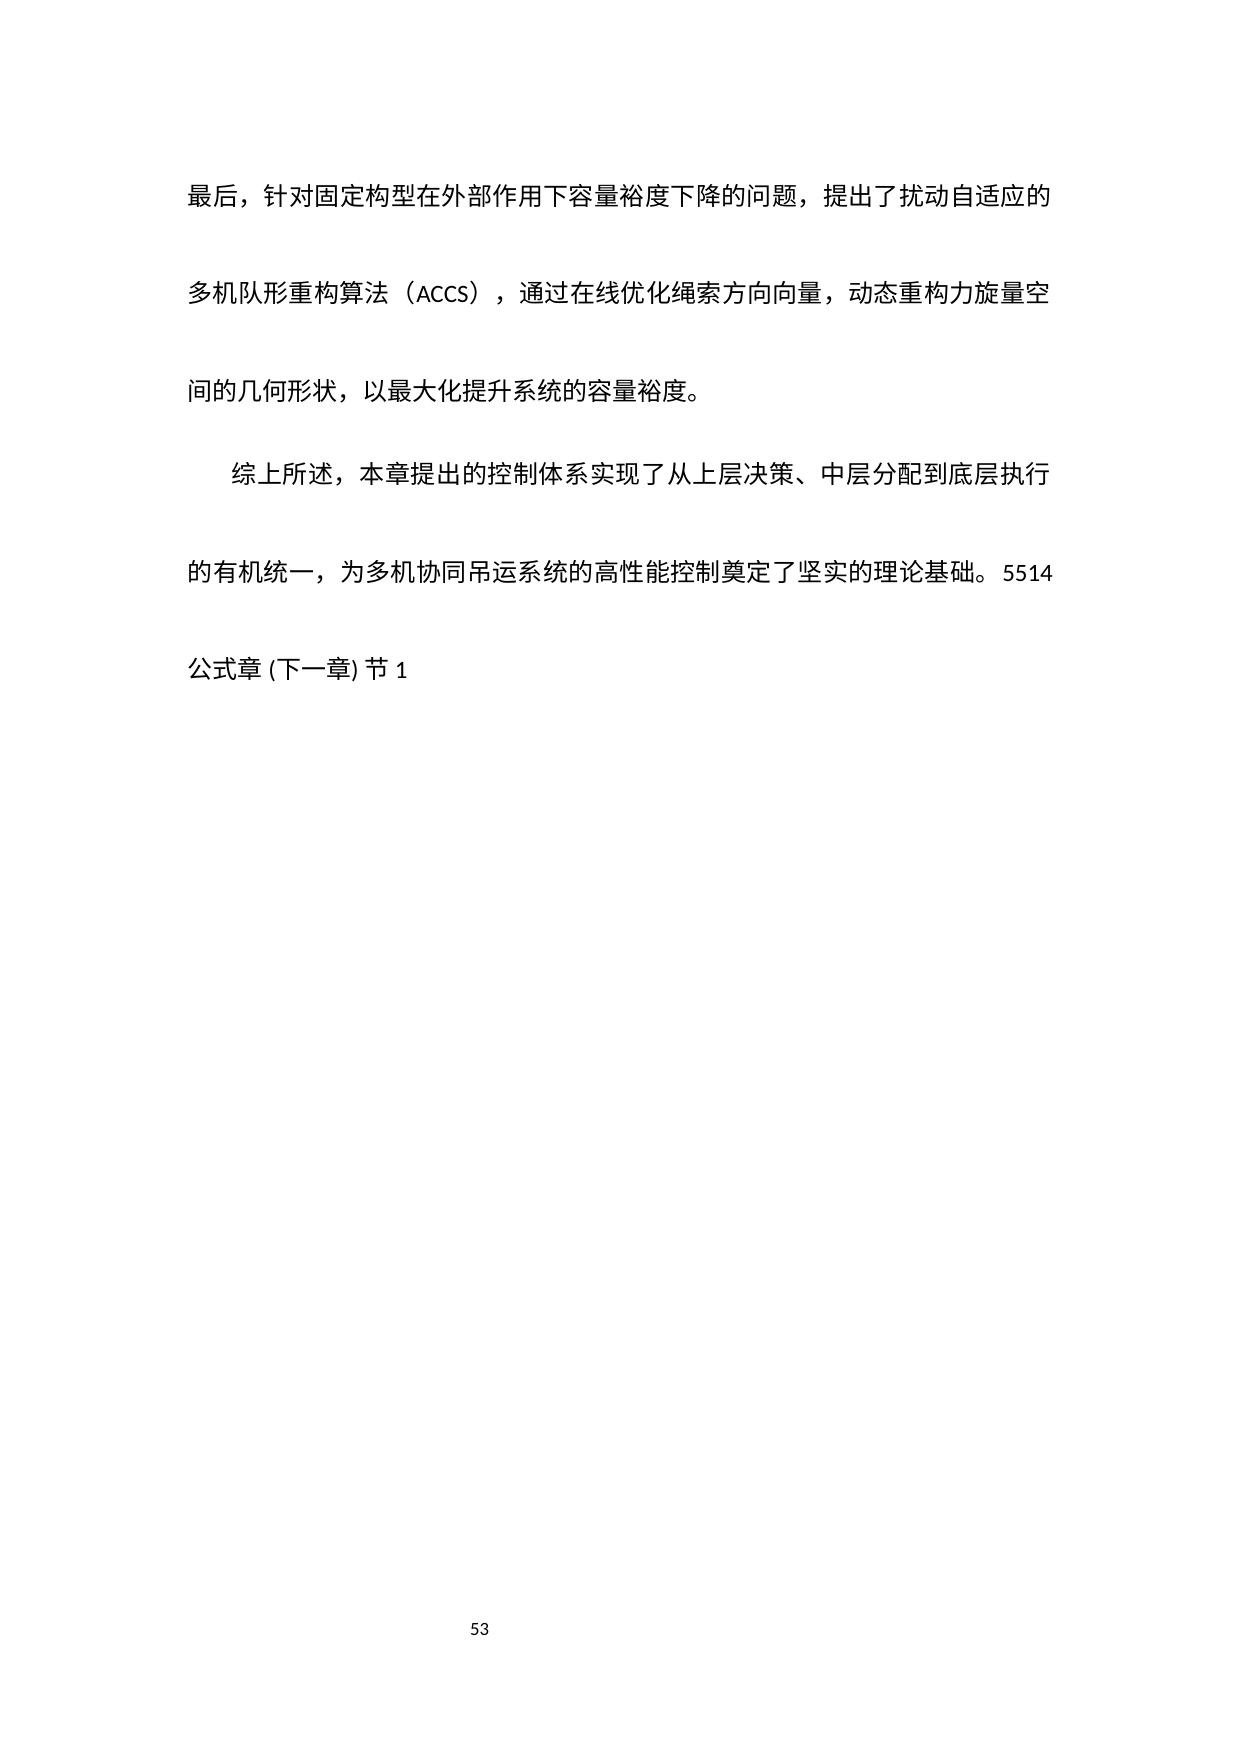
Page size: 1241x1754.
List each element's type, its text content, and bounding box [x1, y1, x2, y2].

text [187, 162, 1053, 422]
text 综上所述，本章提出的控制体系实现了从上层决策、中层分配到底层执行的有机统一，为多机协同吊运系统的高性能控制奠定了坚实的理论基础。 [187, 440, 1053, 700]
